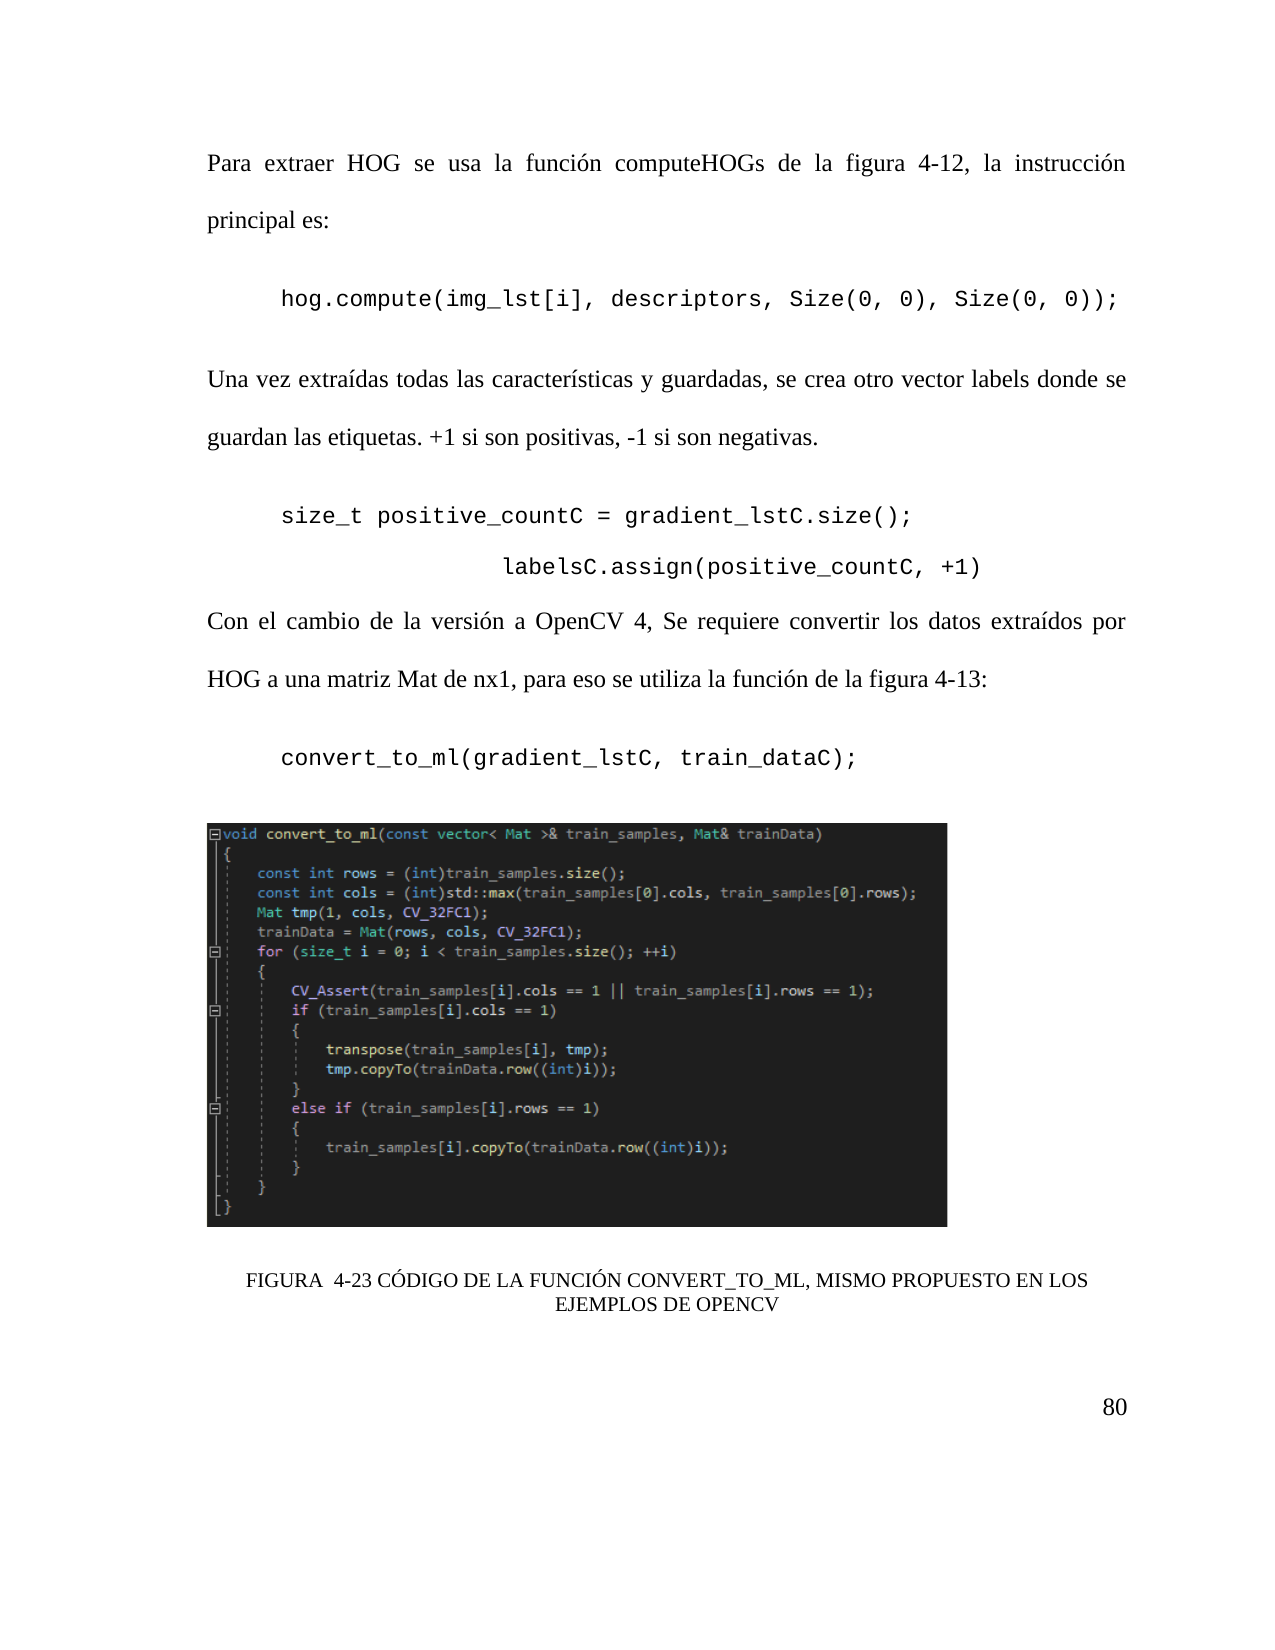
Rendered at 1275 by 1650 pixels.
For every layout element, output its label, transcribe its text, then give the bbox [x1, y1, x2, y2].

text convert_to_ml(gradient_lstC, train_dataC); [207, 746, 1127, 772]
text labelsC.assign(positive_countC, +1) [281, 556, 1127, 581]
text Una vez extraídas todas las características y guardadas, se crea otro vector labels donde se guardan las etiquetas. +1 si son positivas, -1 si son negativas. [207, 364, 1127, 451]
text size_t positive_countC = gradient_lstC.size(); [281, 504, 1127, 531]
text hog.compute(img_lst[i], descriptors, Size(0, 0), Size(0, 0)); [207, 288, 1127, 314]
text Con el cambio de la versión a OpenCV 4, Se requiere convertir los datos extraídos por HOG a una matriz Mat de nx1, para eso se utiliza la función de la figura 4-13: [207, 606, 1127, 693]
text Para extraer HOG se usa la función computeHOGs de la figura 4-12, la instrucción principal es: [207, 148, 1127, 234]
picture [206, 823, 948, 1227]
